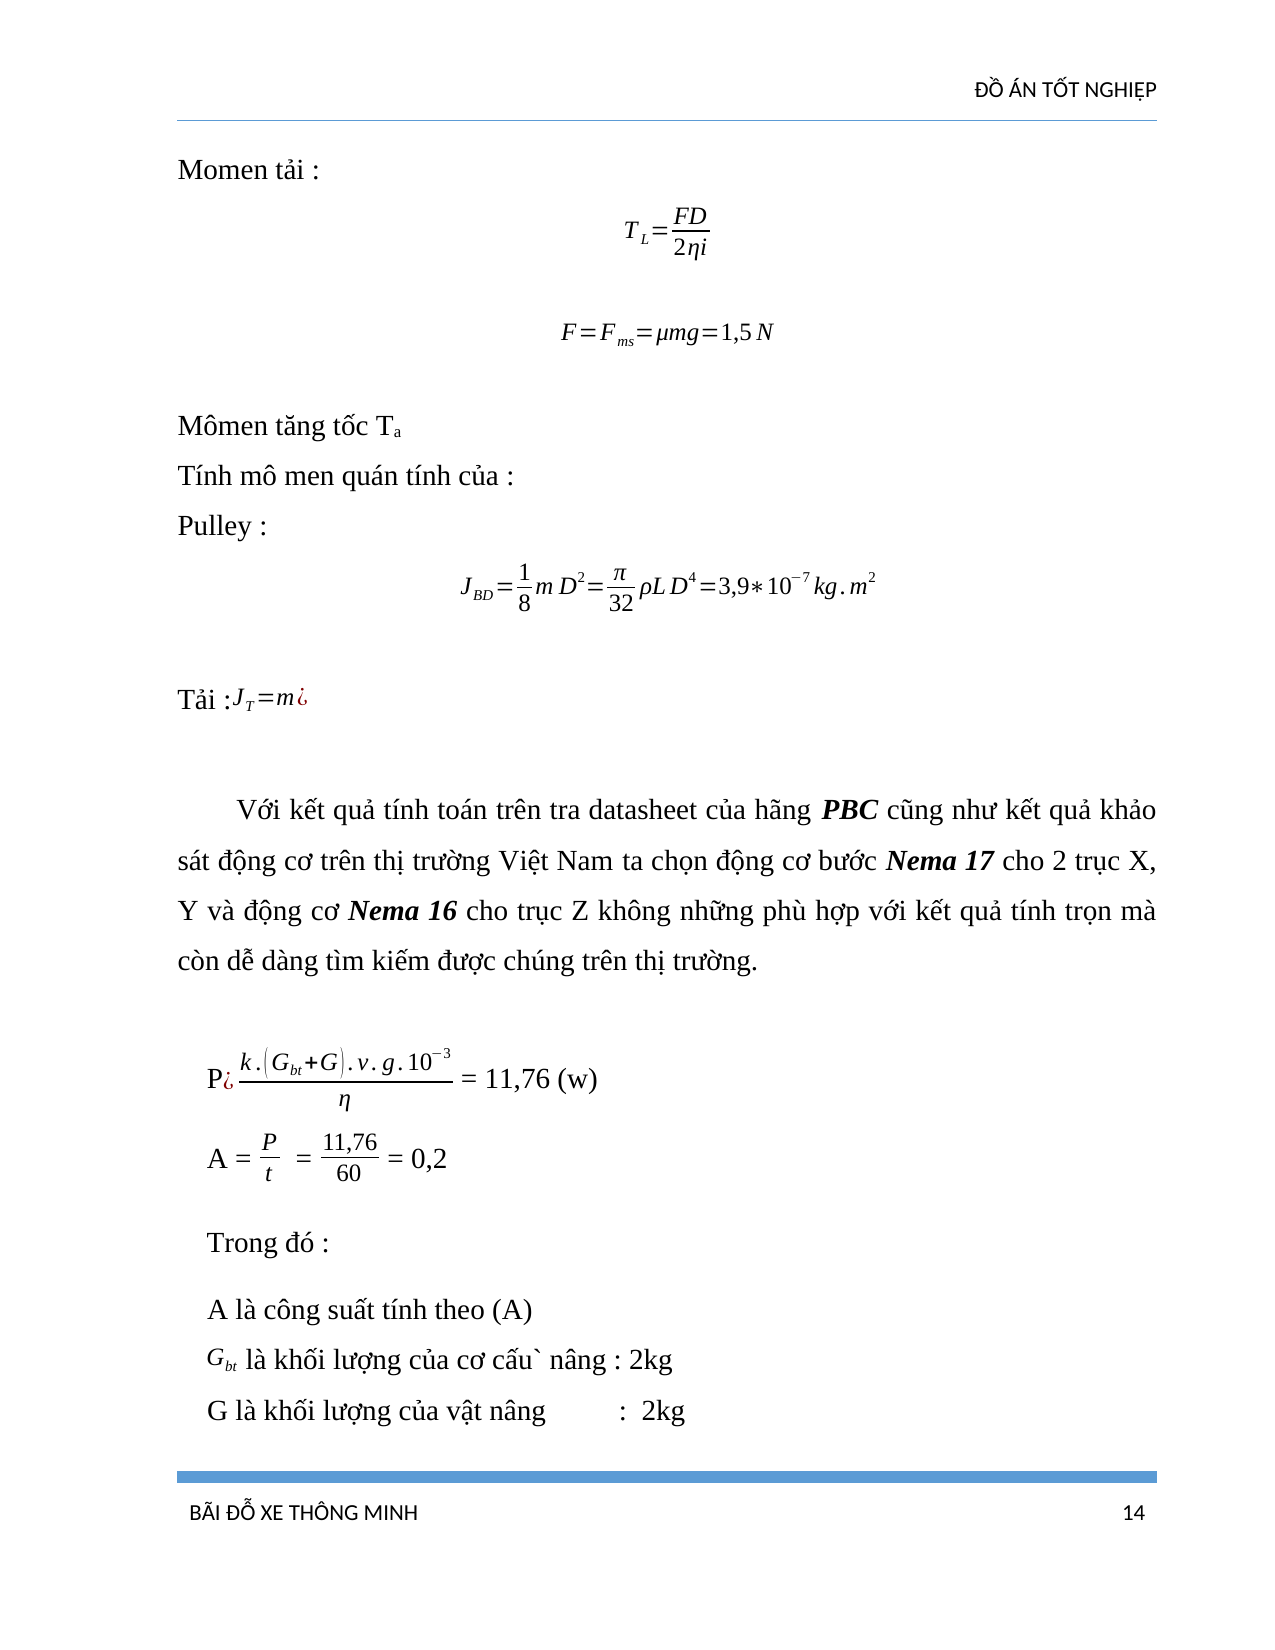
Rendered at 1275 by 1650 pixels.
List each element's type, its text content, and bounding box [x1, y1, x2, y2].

list G là khối lượng của vật nâng : 2kg [207, 1393, 1157, 1426]
text Tải : [162, 682, 1157, 716]
list P = 11,76 (w) [192, 1044, 1157, 1112]
text Pulley : [177, 508, 1157, 542]
text Với kết quả tính toán trên tra datasheet của hãng PBC cũng như kết quả khảo sát động cơ trên thị trường Việt Nam ta chọn động cơ bước Nema 17 cho 2 trục X, Y và động cơ Nema 16 cho trục Z không những phù hợp với kết quả tính trọn mà còn dễ dàng tìm kiếm được chúng trên thị trường. [177, 792, 1157, 977]
list là khối lượng của cơ cấu` nâng : 2kg [177, 1342, 1157, 1376]
text Tính mô men quán tính của : [177, 458, 1157, 491]
list A là công suất tính theo (A) [207, 1292, 1157, 1326]
text Trong đó : [177, 1225, 1157, 1259]
list A = = = 0,2 [192, 1128, 1157, 1187]
text Mômen tăng tốc Ta [59, 408, 1157, 441]
text Momen tải : [177, 152, 1157, 186]
